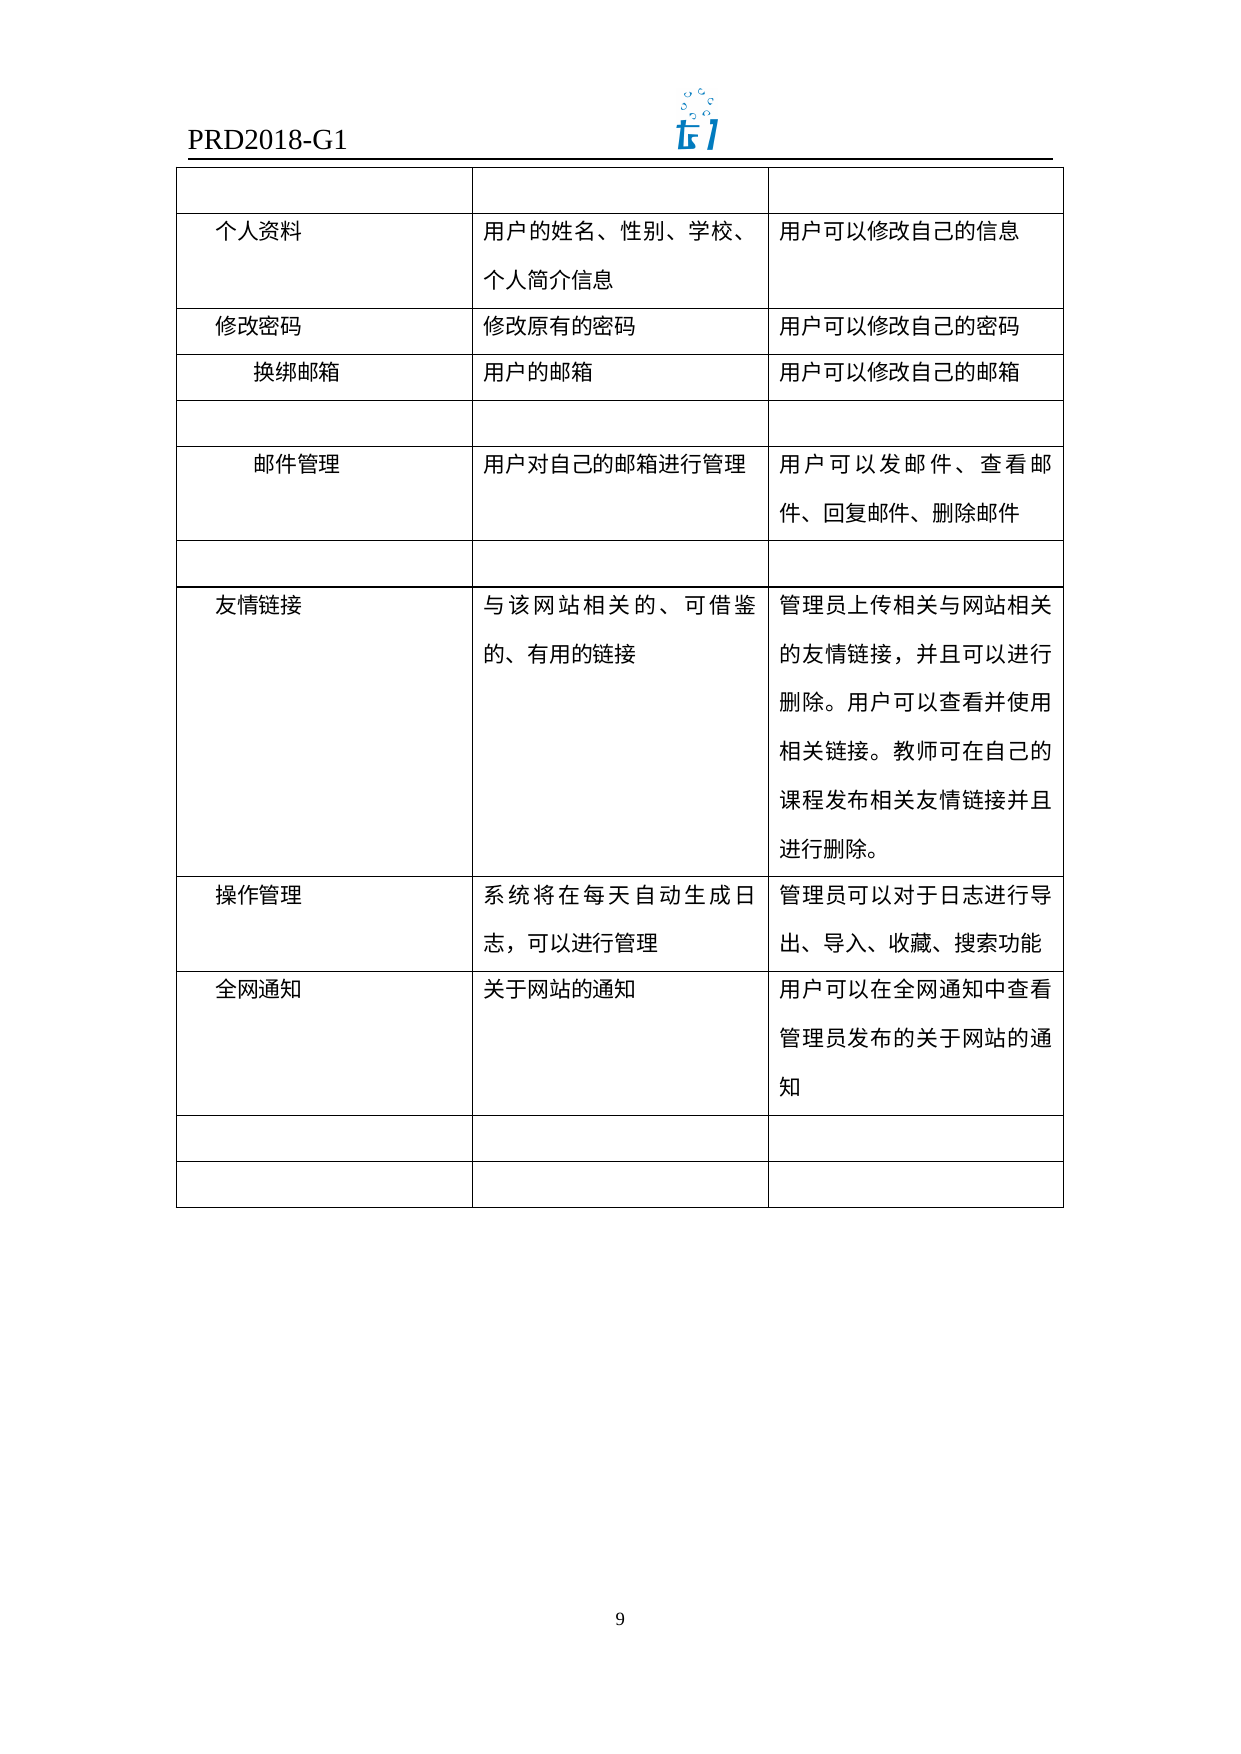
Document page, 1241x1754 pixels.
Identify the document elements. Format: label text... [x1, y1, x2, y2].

table_cell 用户可以修改自己的密码 [769, 309, 1063, 353]
table_cell 个人资料 [177, 214, 472, 307]
table_cell [769, 401, 1063, 446]
table_cell [769, 168, 1063, 213]
table_cell [473, 168, 768, 213]
table_cell 用户可以修改自己的信息 [769, 214, 1063, 307]
table_cell [473, 401, 768, 446]
table_cell 管理员上传相关与网站相关的友情链接，并且可以进行删除。用户可以查看并使用相关链接。教师可在自己的课程发布相关友情链接并且进行删除。 [769, 588, 1063, 876]
table_cell [177, 168, 472, 213]
table_cell 全网通知 [177, 972, 472, 1114]
table_cell 修改原有的密码 [473, 309, 768, 353]
table_cell [177, 541, 472, 586]
table_cell 邮件管理 [177, 447, 472, 540]
table_cell [177, 1116, 472, 1161]
picture [676, 88, 719, 150]
table_cell 友情链接 [177, 588, 472, 876]
table_cell 用户可以在全网通知中查看管理员发布的关于网站的通知 [769, 972, 1063, 1114]
table_cell 与该网站相关的、可借鉴的、有用的链接 [473, 588, 768, 876]
table_cell 用户的邮箱 [473, 355, 768, 399]
table_cell 关于网站的通知 [473, 972, 768, 1114]
table_cell [769, 541, 1063, 586]
table_cell [473, 1162, 768, 1207]
table_cell 换绑邮箱 [177, 355, 472, 399]
table_cell 用户对自己的邮箱进行管理 [473, 447, 768, 540]
table_cell [473, 541, 768, 586]
table_cell 系统将在每天自动生成日志，可以进行管理 [473, 877, 768, 971]
table_cell [769, 1162, 1063, 1207]
table_cell 用户可以发邮件、查看邮件、回复邮件、删除邮件 [769, 447, 1063, 540]
table_cell 用户可以修改自己的邮箱 [769, 355, 1063, 399]
table_cell [177, 401, 472, 446]
table_cell 管理员可以对于日志进行导出、导入、收藏、搜索功能 [769, 877, 1063, 971]
table_cell 操作管理 [177, 877, 472, 971]
table_cell 用户的姓名、性别、学校、个人简介信息 [473, 214, 768, 307]
table_cell 修改密码 [177, 309, 472, 353]
table_cell [769, 1116, 1063, 1161]
table_cell [177, 1162, 472, 1207]
table_cell [473, 1116, 768, 1161]
